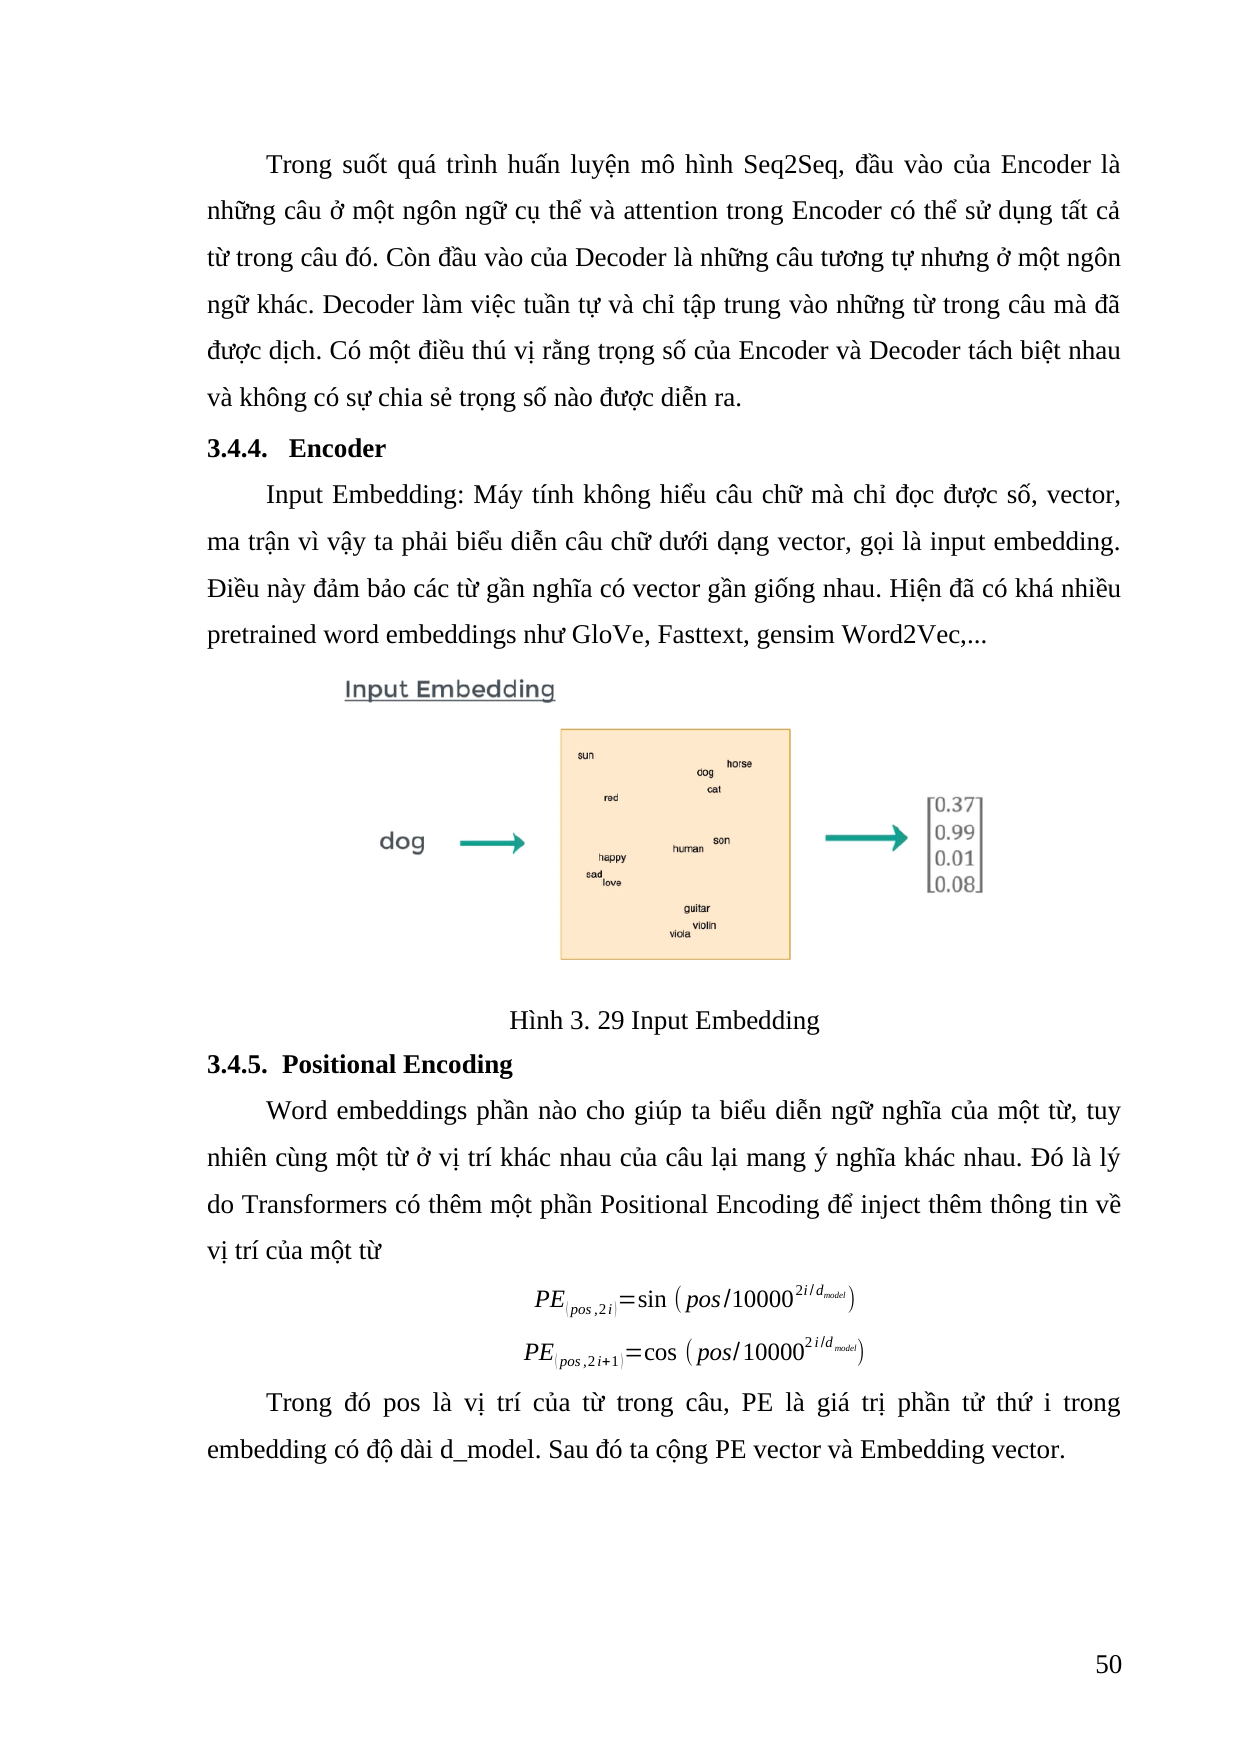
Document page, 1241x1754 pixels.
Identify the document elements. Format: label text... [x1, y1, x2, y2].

text Input Embedding: Máy tính không hiểu câu chữ mà chỉ đọc được số, vector, ma trận vì vậy ta phải biểu diễn câu chữ dưới dạng vector, gọi là input embedding. Điều này đảm bảo các từ gần nghĩa có vector gần giống nhau. Hiện đã có khá nhiều pretrained word embeddings như GloVe, Fasttext, gensim Word2Vec,... [207, 478, 1122, 650]
text Trong suốt quá trình huấn luyện mô hình Seq2Seq, đầu vào của Encoder là những câu ở một ngôn ngữ cụ thể và attention trong Encoder có thể sử dụng tất cả từ trong câu đó. Còn đầu vào của Decoder là những câu tương tự nhưng ở một ngôn ngữ khác. Decoder làm việc tuần tự và chỉ tập trung vào những từ trong câu mà đã được dịch. Có một điều thú vị rằng trọng số của Encoder và Decoder tách biệt nhau và không có sự chia sẻ trọng số nào được diễn ra. [207, 148, 1122, 412]
picture [328, 665, 1001, 989]
list Positional Encoding [207, 1048, 1122, 1079]
list Encoder [207, 432, 1122, 463]
text Word embeddings phần nào cho giúp ta biểu diễn ngữ nghĩa của một từ, tuy nhiên cùng một từ ở vị trí khác nhau của câu lại mang ý nghĩa khác nhau. Đó là lý do Transformers có thêm một phần Positional Encoding để inject thêm thông tin về vị trí của một từ [207, 1094, 1122, 1266]
text Trong đó pos là vị trí của từ trong câu, PE là giá trị phần tử thứ i trong embedding có độ dài d_model. Sau đó ta cộng PE vector và Embedding vector. [207, 1387, 1122, 1464]
